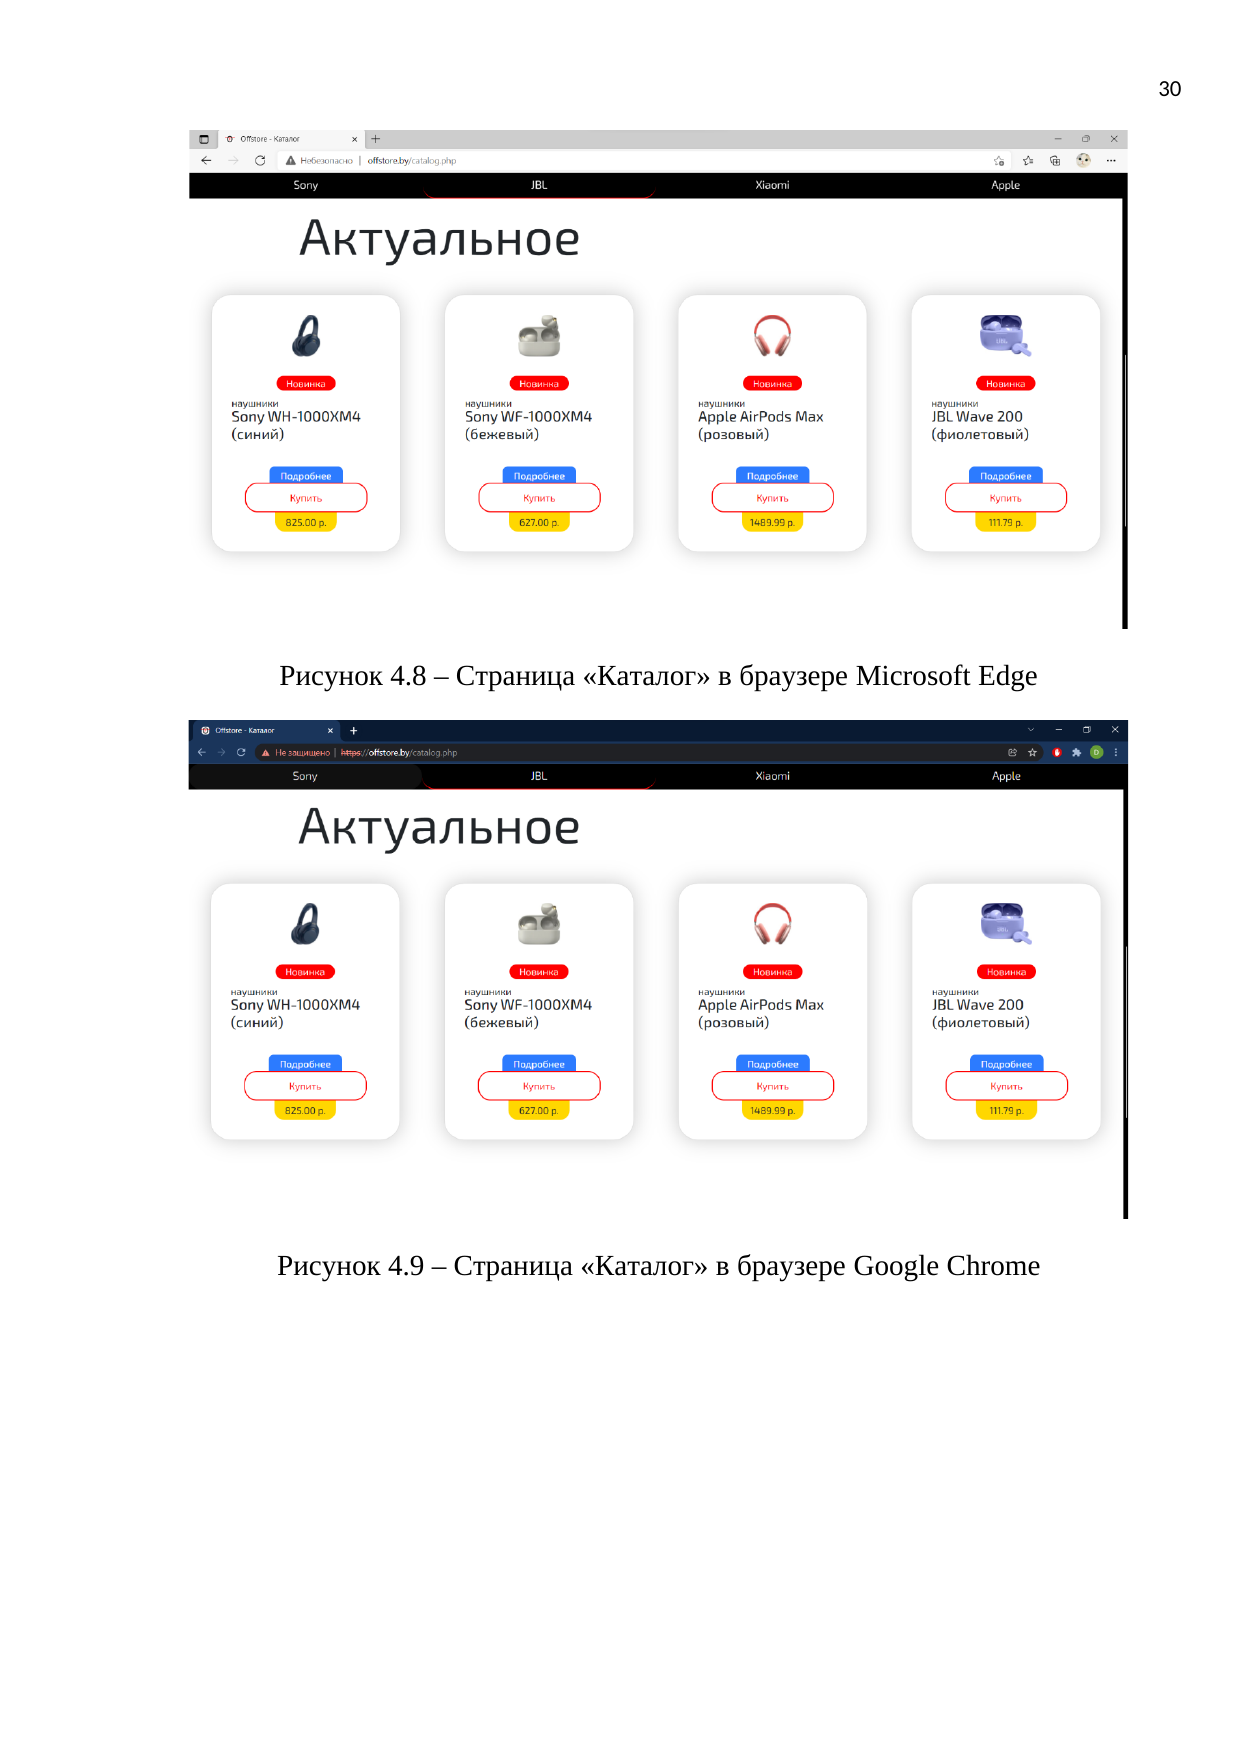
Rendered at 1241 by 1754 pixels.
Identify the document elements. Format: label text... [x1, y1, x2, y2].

picture [188, 720, 1129, 1219]
text Рисунок 4.9 – Страница «Каталог» в браузере Google Chrome [136, 1248, 1181, 1282]
text Рисунок 4.8 – Страница «Каталог» в браузере Microsoft Edge [136, 658, 1181, 691]
picture [189, 130, 1128, 629]
